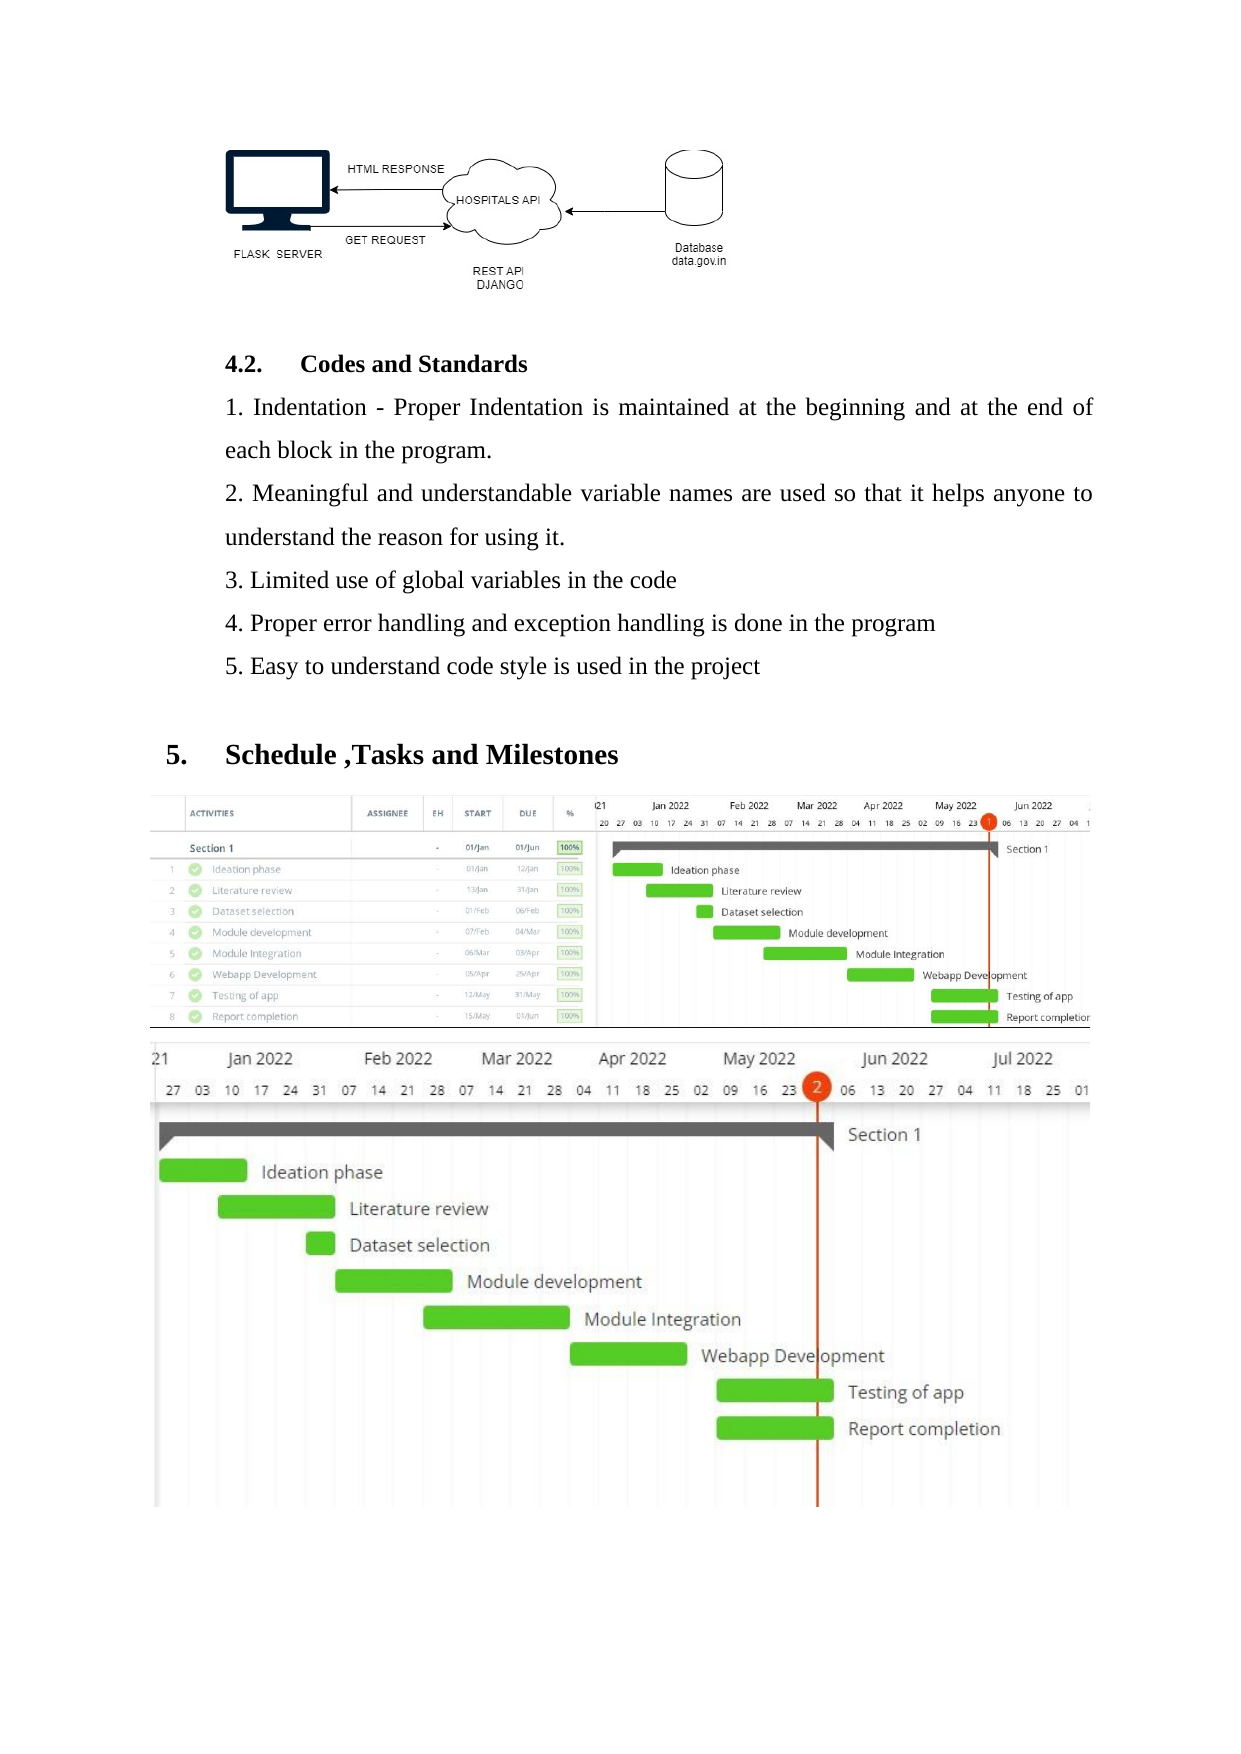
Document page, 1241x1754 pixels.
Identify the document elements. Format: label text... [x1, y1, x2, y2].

text 3. Limited use of global variables in the code [225, 565, 1094, 593]
text 1. Indentation - Proper Indentation is maintained at the beginning and at the end of each block in the program. [225, 392, 1094, 464]
picture [150, 1041, 1091, 1507]
text 5. Easy to understand code style is used in the project [225, 651, 1094, 680]
text 2. Meaningful and understandable variable names are used so that it helps anyone to understand the reason for using it. [225, 478, 1094, 550]
subtitle Schedule ,Tasks and Milestones [187, 737, 1094, 771]
picture [225, 150, 732, 292]
picture [150, 787, 1091, 1028]
text 4. Proper error handling and exception handling is done in the program [225, 608, 1094, 637]
subtitle Codes and Standards [262, 349, 1094, 378]
